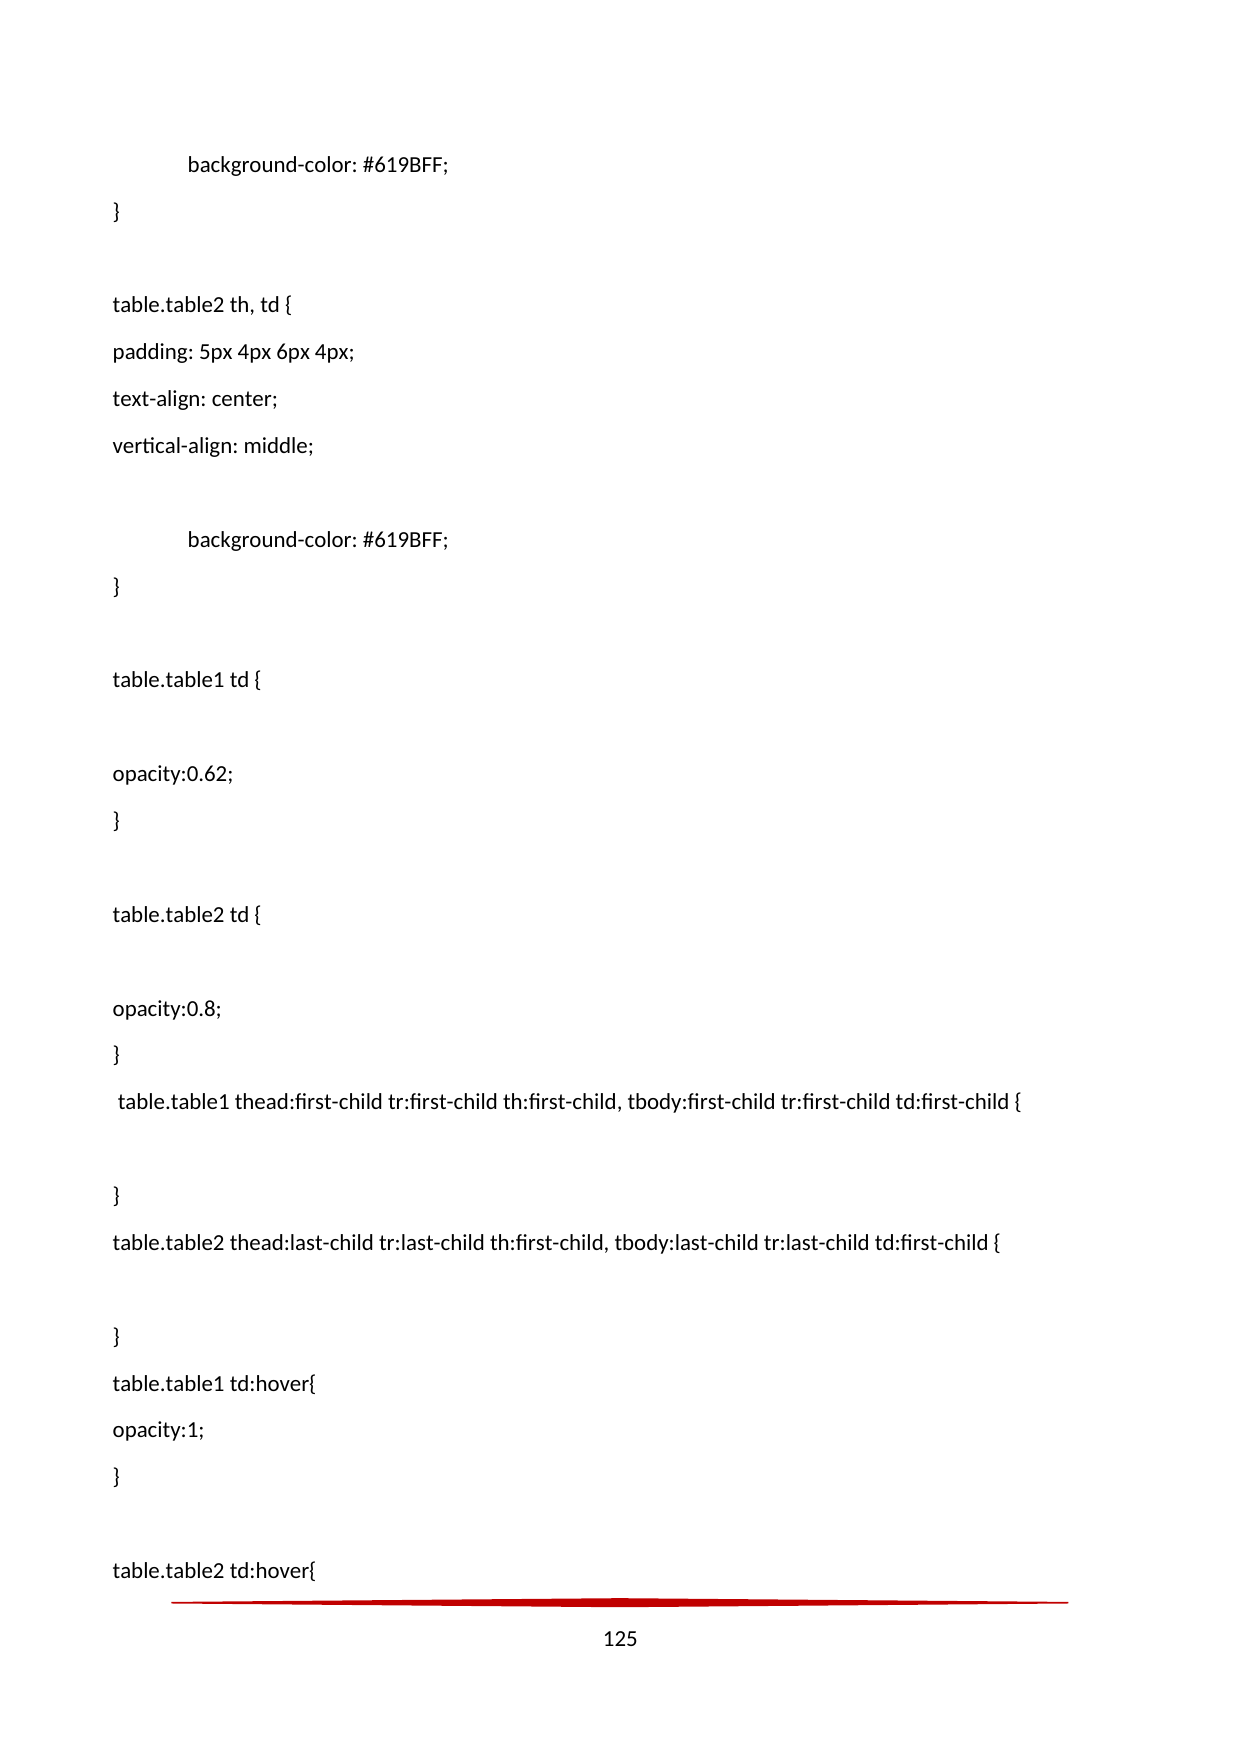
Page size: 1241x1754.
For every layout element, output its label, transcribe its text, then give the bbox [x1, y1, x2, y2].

text opacity:1; [112, 1416, 1128, 1444]
text } [112, 572, 1128, 600]
text padding: 5px 4px 6px 4px; [112, 337, 1128, 366]
text table.table1 thead:first-child tr:first-child th:first-child, tbody:first-child tr:first-child td:first-child { [112, 1087, 1128, 1116]
text table.table2 td:hover{ [112, 1556, 1128, 1584]
text background-color: #619BFF; [112, 150, 1128, 178]
text } [112, 197, 1128, 225]
text table.table1 td:hover{ [112, 1369, 1128, 1397]
text } [112, 1181, 1128, 1209]
text } [112, 1322, 1128, 1350]
text } [112, 1041, 1128, 1069]
text table.table2 td { [112, 900, 1128, 928]
text table.table2 thead:last-child tr:last-child th:first-child, tbody:last-child tr:last-child td:first-child { [112, 1228, 1128, 1256]
text opacity:0.8; [112, 994, 1128, 1022]
text table.table1 td { [112, 666, 1128, 694]
text } [112, 806, 1128, 834]
text vertical-align: middle; [112, 431, 1128, 459]
text opacity:0.62; [112, 759, 1128, 787]
text background-color: #619BFF; [112, 525, 1128, 553]
text table.table2 th, td { [112, 291, 1128, 319]
text } [112, 1462, 1128, 1491]
text text-align: center; [112, 384, 1128, 412]
